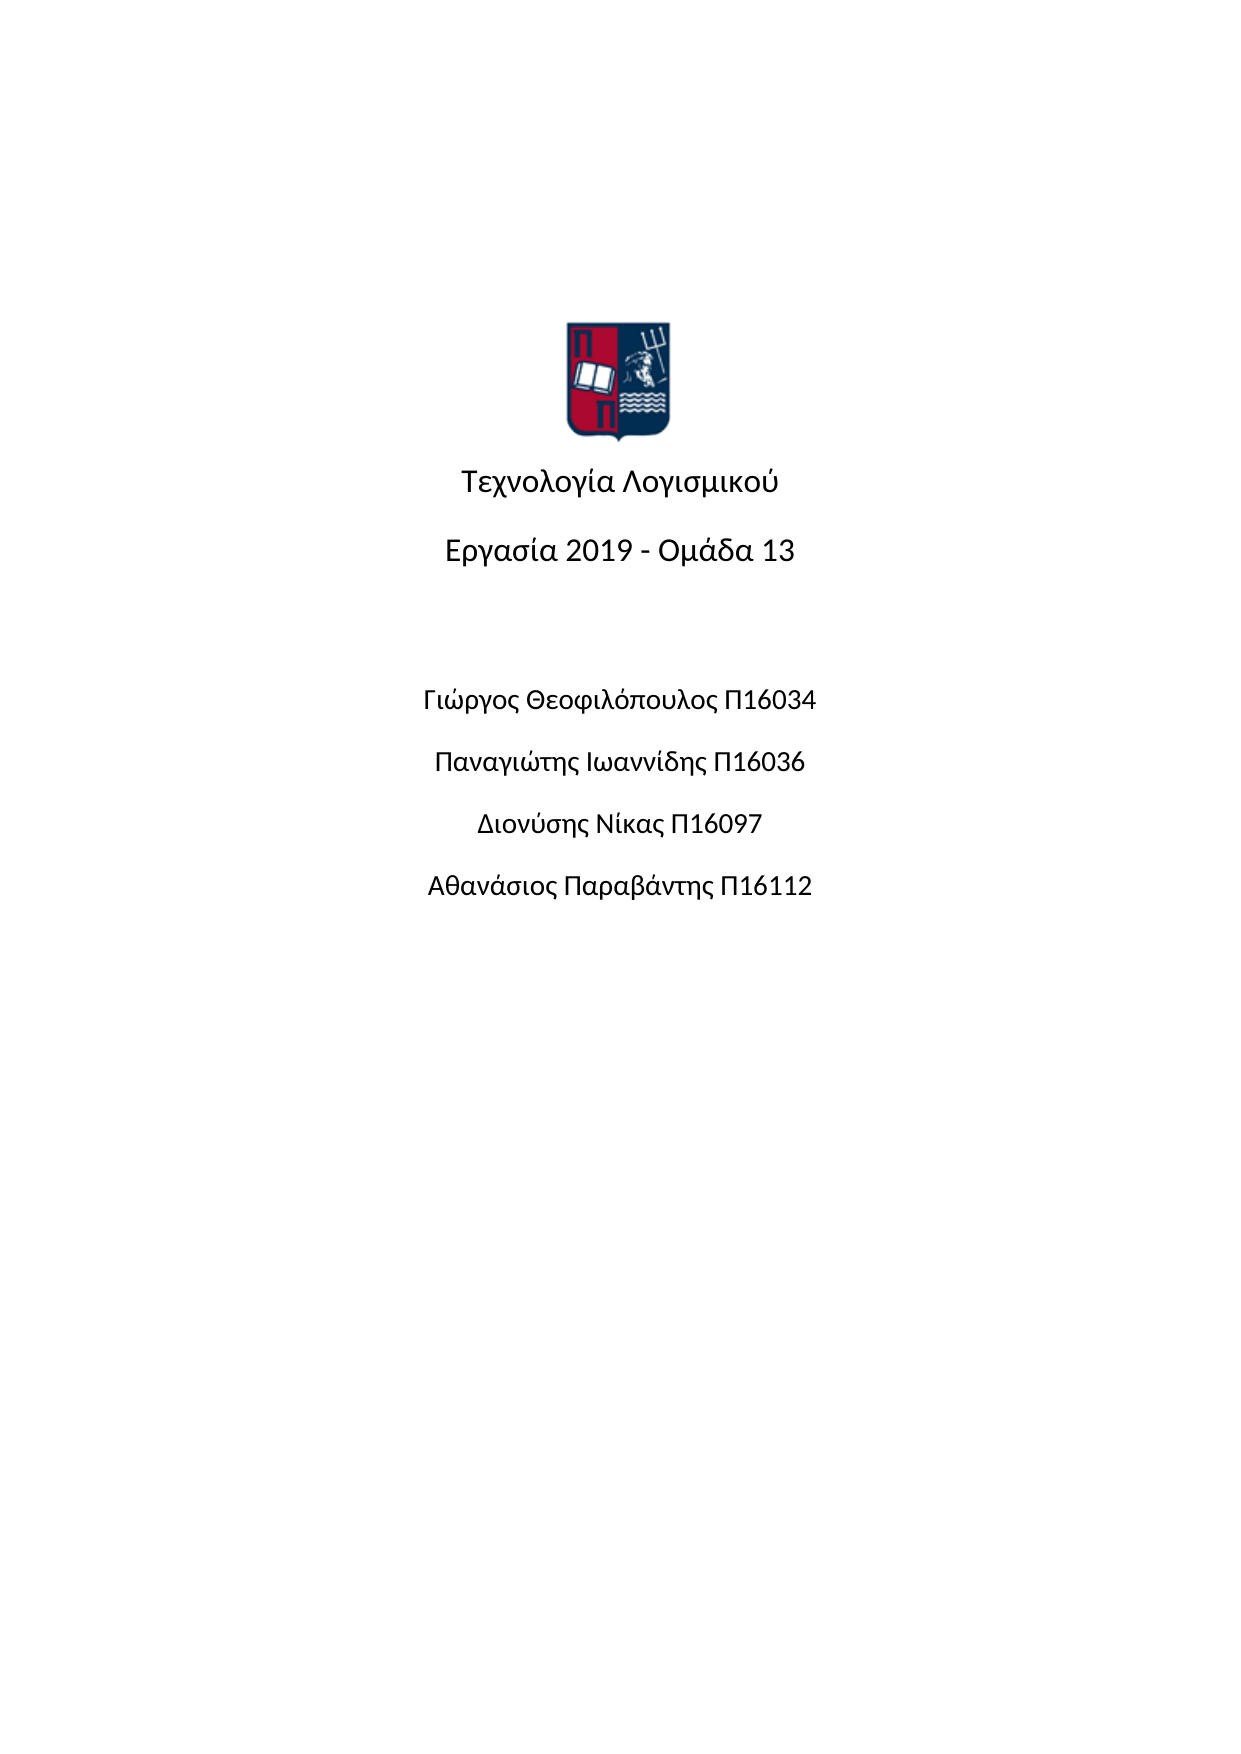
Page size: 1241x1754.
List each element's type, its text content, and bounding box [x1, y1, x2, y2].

text Γιώργος Θεοφιλόπουλος Π16034 [112, 681, 1128, 717]
text Παναγιώτης Ιωαννίδης Π16036 [112, 743, 1128, 779]
text Διονύσης Νίκας Π16097 [112, 805, 1128, 841]
text Εργασία 2019 - Ομάδα 13 [112, 529, 1128, 570]
picture [563, 315, 677, 450]
text Αθανάσιος Παραβάντης Π16112 [112, 867, 1128, 902]
text Τεχνολογία Λογισμικού [112, 460, 1128, 501]
